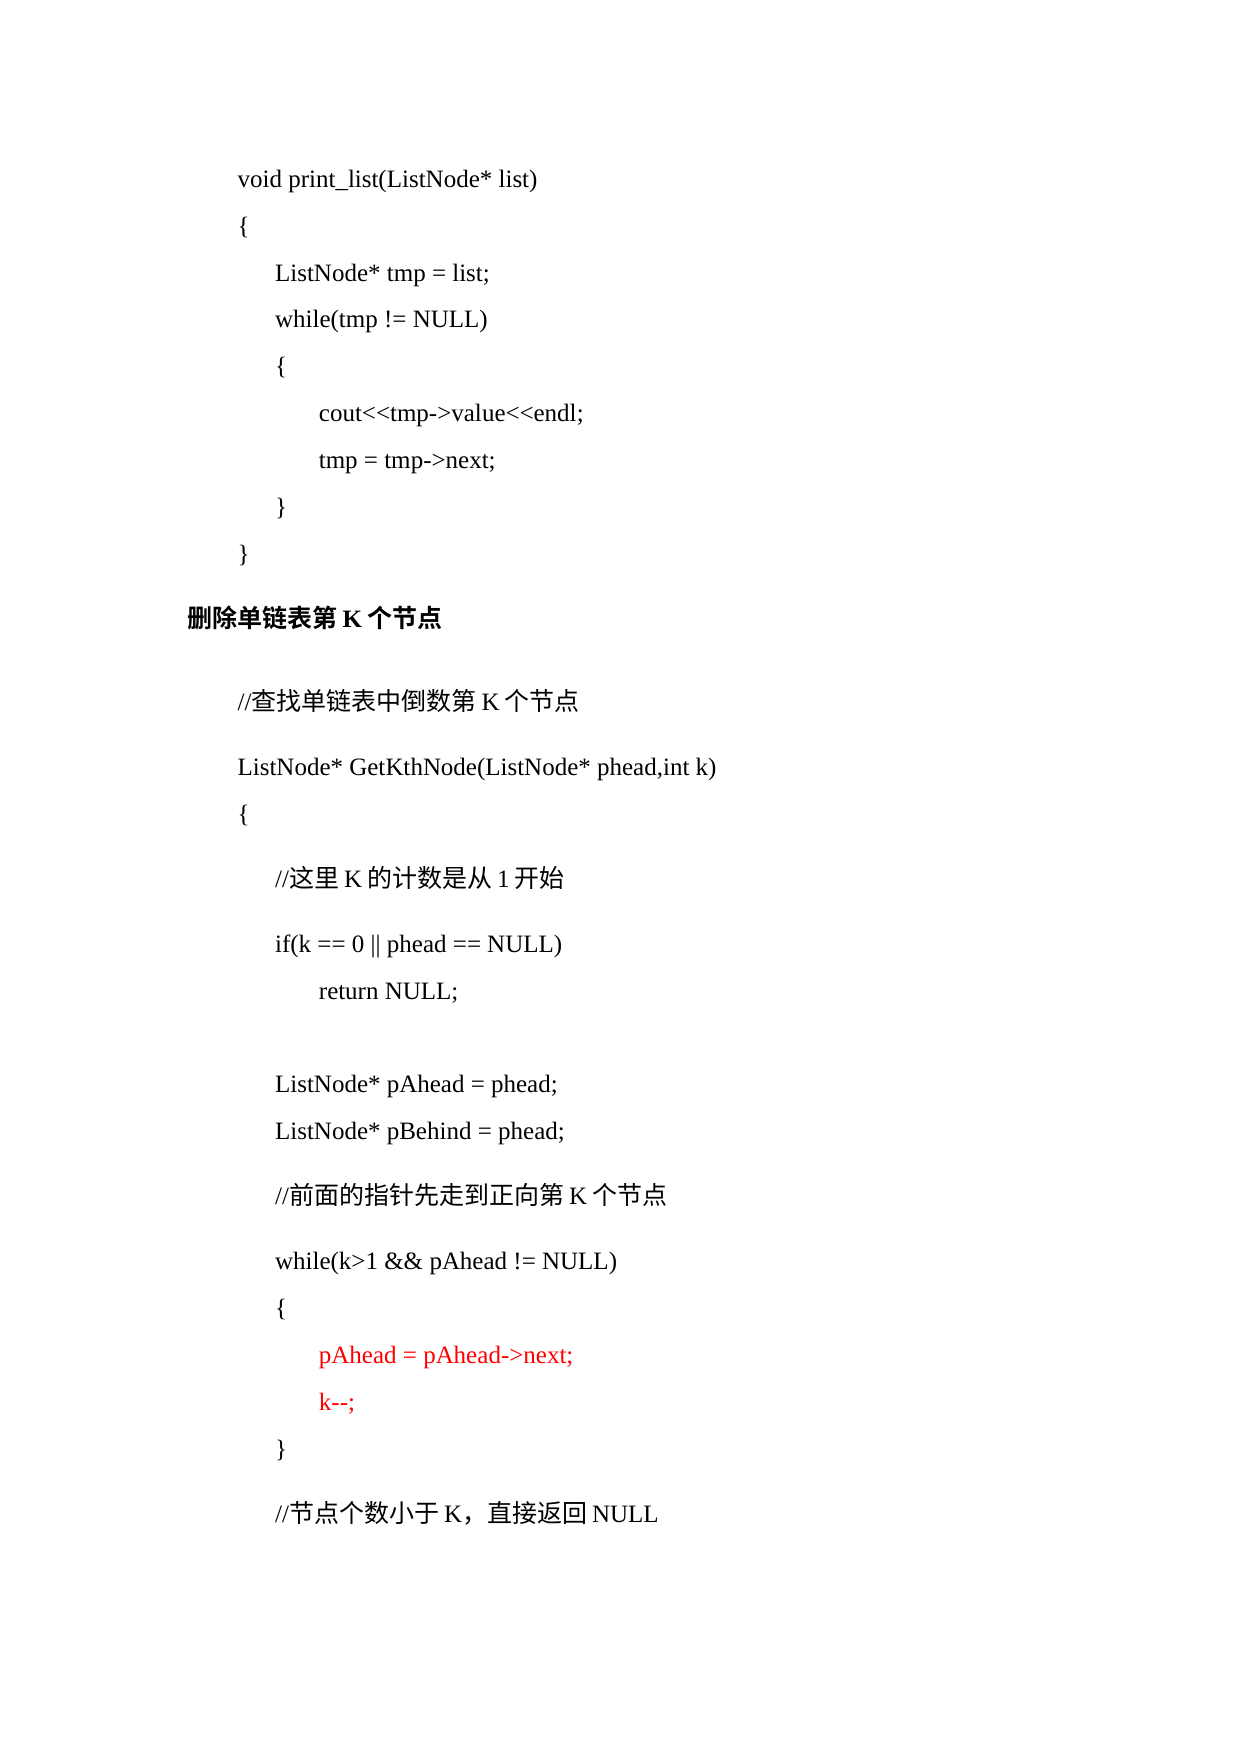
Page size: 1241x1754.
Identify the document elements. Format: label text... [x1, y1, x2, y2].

text ListNode* pAhead = phead; [237, 1068, 1053, 1100]
text while(k>1 && pAhead != NULL) [237, 1244, 1053, 1277]
text ListNode* pBehind = phead; [237, 1114, 1053, 1147]
text void print_list(ListNode* list) [237, 162, 1053, 194]
text ListNode* GetKthNode(ListNode* phead,int k) [237, 750, 1053, 783]
text { [237, 797, 1053, 829]
text } [237, 1432, 1053, 1464]
text k--; [237, 1385, 1053, 1418]
text pAhead = pAhead->next; [237, 1338, 1053, 1371]
text return NULL; [237, 974, 1053, 1006]
text //前面的指针先走到正向第K个节点 [237, 1161, 1053, 1226]
text } [237, 490, 1053, 523]
text //查找单链表中倒数第K个节点 [237, 667, 1053, 732]
subtitle 删除单链表第K个节点 [187, 584, 1053, 649]
text ListNode* tmp = list; [237, 256, 1053, 288]
text while(tmp != NULL) [237, 303, 1053, 335]
text { [237, 1291, 1053, 1324]
text { [237, 209, 1053, 241]
text { [237, 349, 1053, 382]
text tmp = tmp->next; [237, 443, 1053, 476]
text cout<<tmp->value<<endl; [237, 396, 1053, 429]
text //这里K的计数是从1开始 [237, 844, 1053, 909]
text //节点个数小于K，直接返回NULL [237, 1479, 1053, 1544]
text } [237, 537, 1053, 569]
text if(k == 0 || phead == NULL) [237, 927, 1053, 959]
